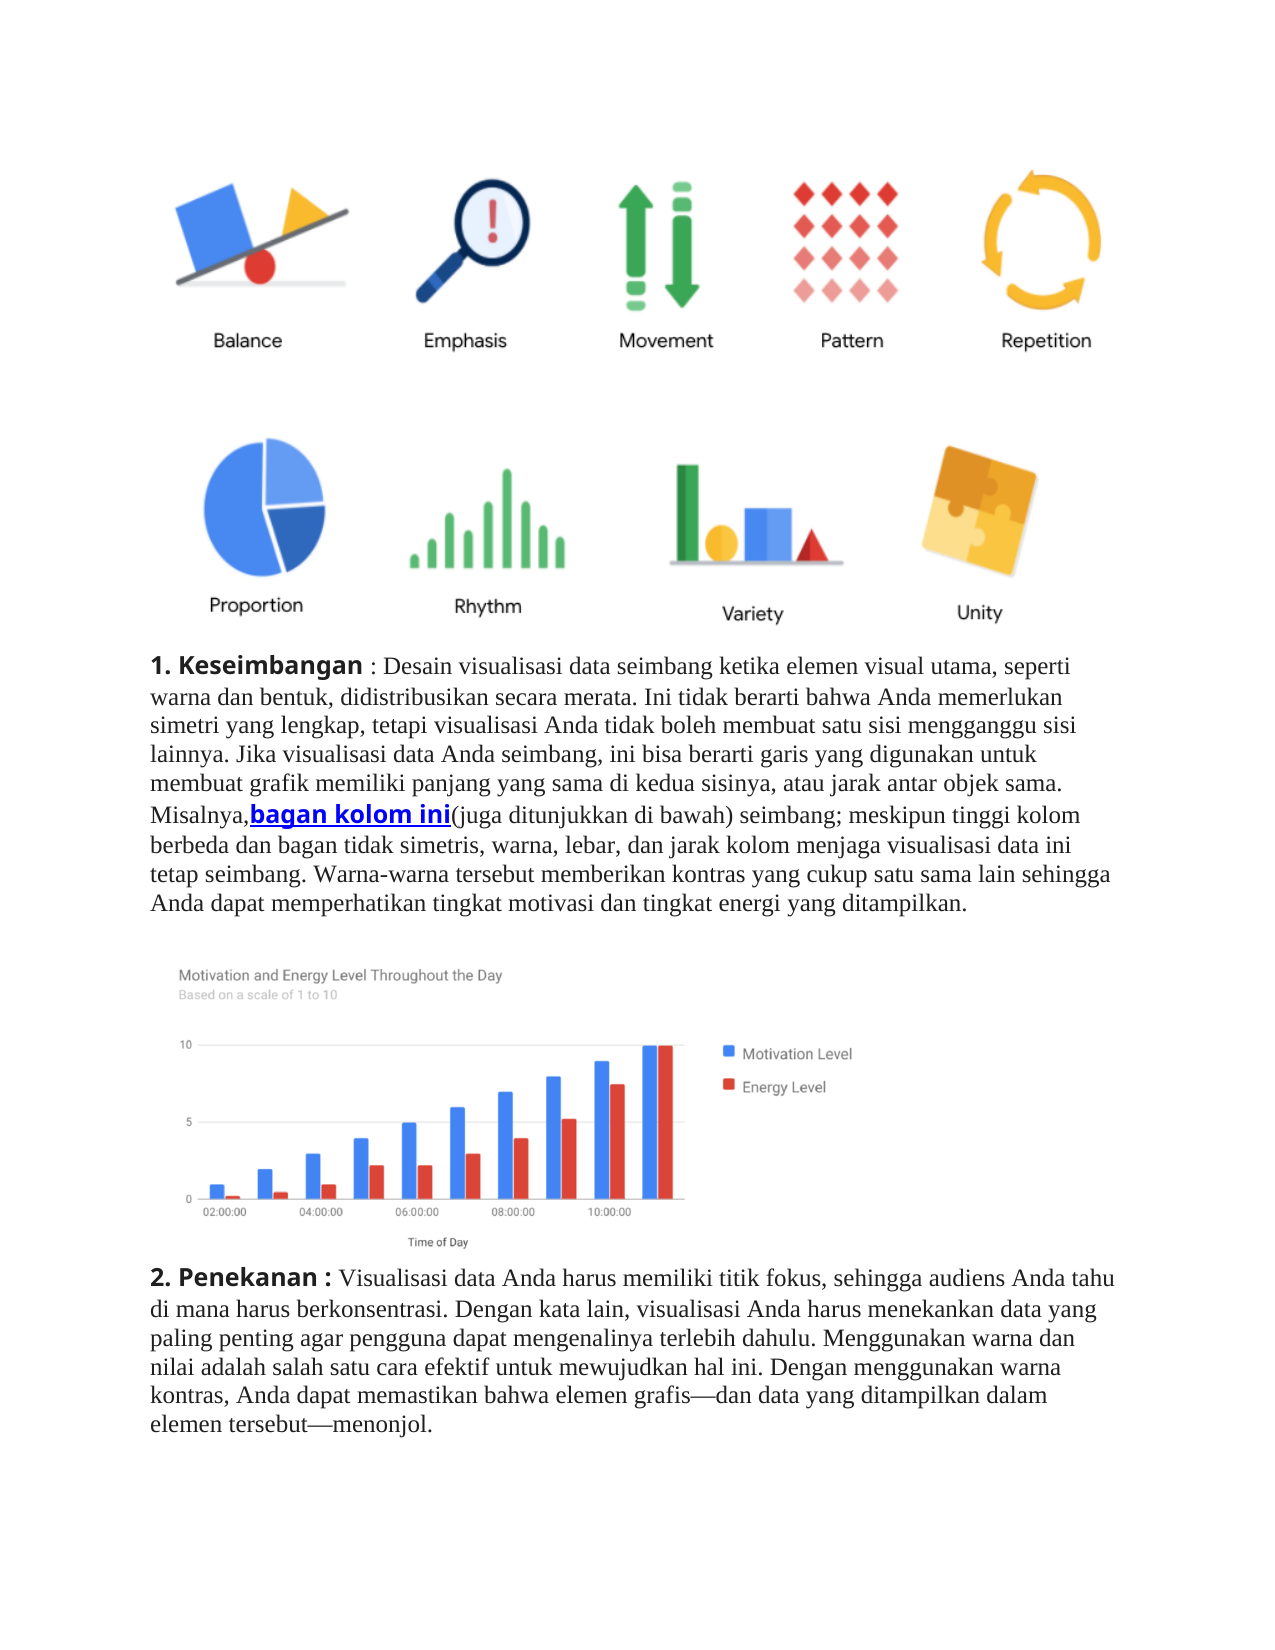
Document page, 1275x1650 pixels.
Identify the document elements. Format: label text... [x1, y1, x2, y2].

picture [150, 946, 1125, 1260]
text 1. Keseimbangan : Desain visualisasi data seimbang ketika elemen visual utama, seperti warna dan bentuk, didistribusikan secara merata. Ini tidak berarti bahwa Anda memerlukan simetri yang lengkap, tetapi visualisasi Anda tidak boleh membuat satu sisi mengganggu sisi lainnya. Jika visualisasi data Anda seimbang, ini bisa berarti garis yang digunakan untuk membuat grafik memiliki panjang yang sama di kedua sisinya, atau jarak antar objek sama. Misalnya,bagan kolom ini(juga ditunjukkan di bawah) seimbang; meskipun tinggi kolom berbeda dan bagan tidak simetris, warna, lebar, dan jarak kolom menjaga visualisasi data ini tetap seimbang. Warna-warna tersebut memberikan kontras yang cukup satu sama lain sehingga Anda dapat memperhatikan tingkat motivasi dan tingkat energi yang ditampilkan. [150, 648, 1125, 917]
text 2. Penekanan : Visualisasi data Anda harus memiliki titik fokus, sehingga audiens Anda tahu di mana harus berkonsentrasi. Dengan kata lain, visualisasi Anda harus menekankan data yang paling penting agar pengguna dapat mengenalinya terlebih dahulu. Menggunakan warna dan nilai adalah salah satu cara efektif untuk mewujudkan hal ini. Dengan menggunakan warna kontras, Anda dapat memastikan bahwa elemen grafis—dan data yang ditampilkan dalam elemen tersebut—menonjol. [150, 1260, 1125, 1438]
picture [150, 150, 1125, 648]
